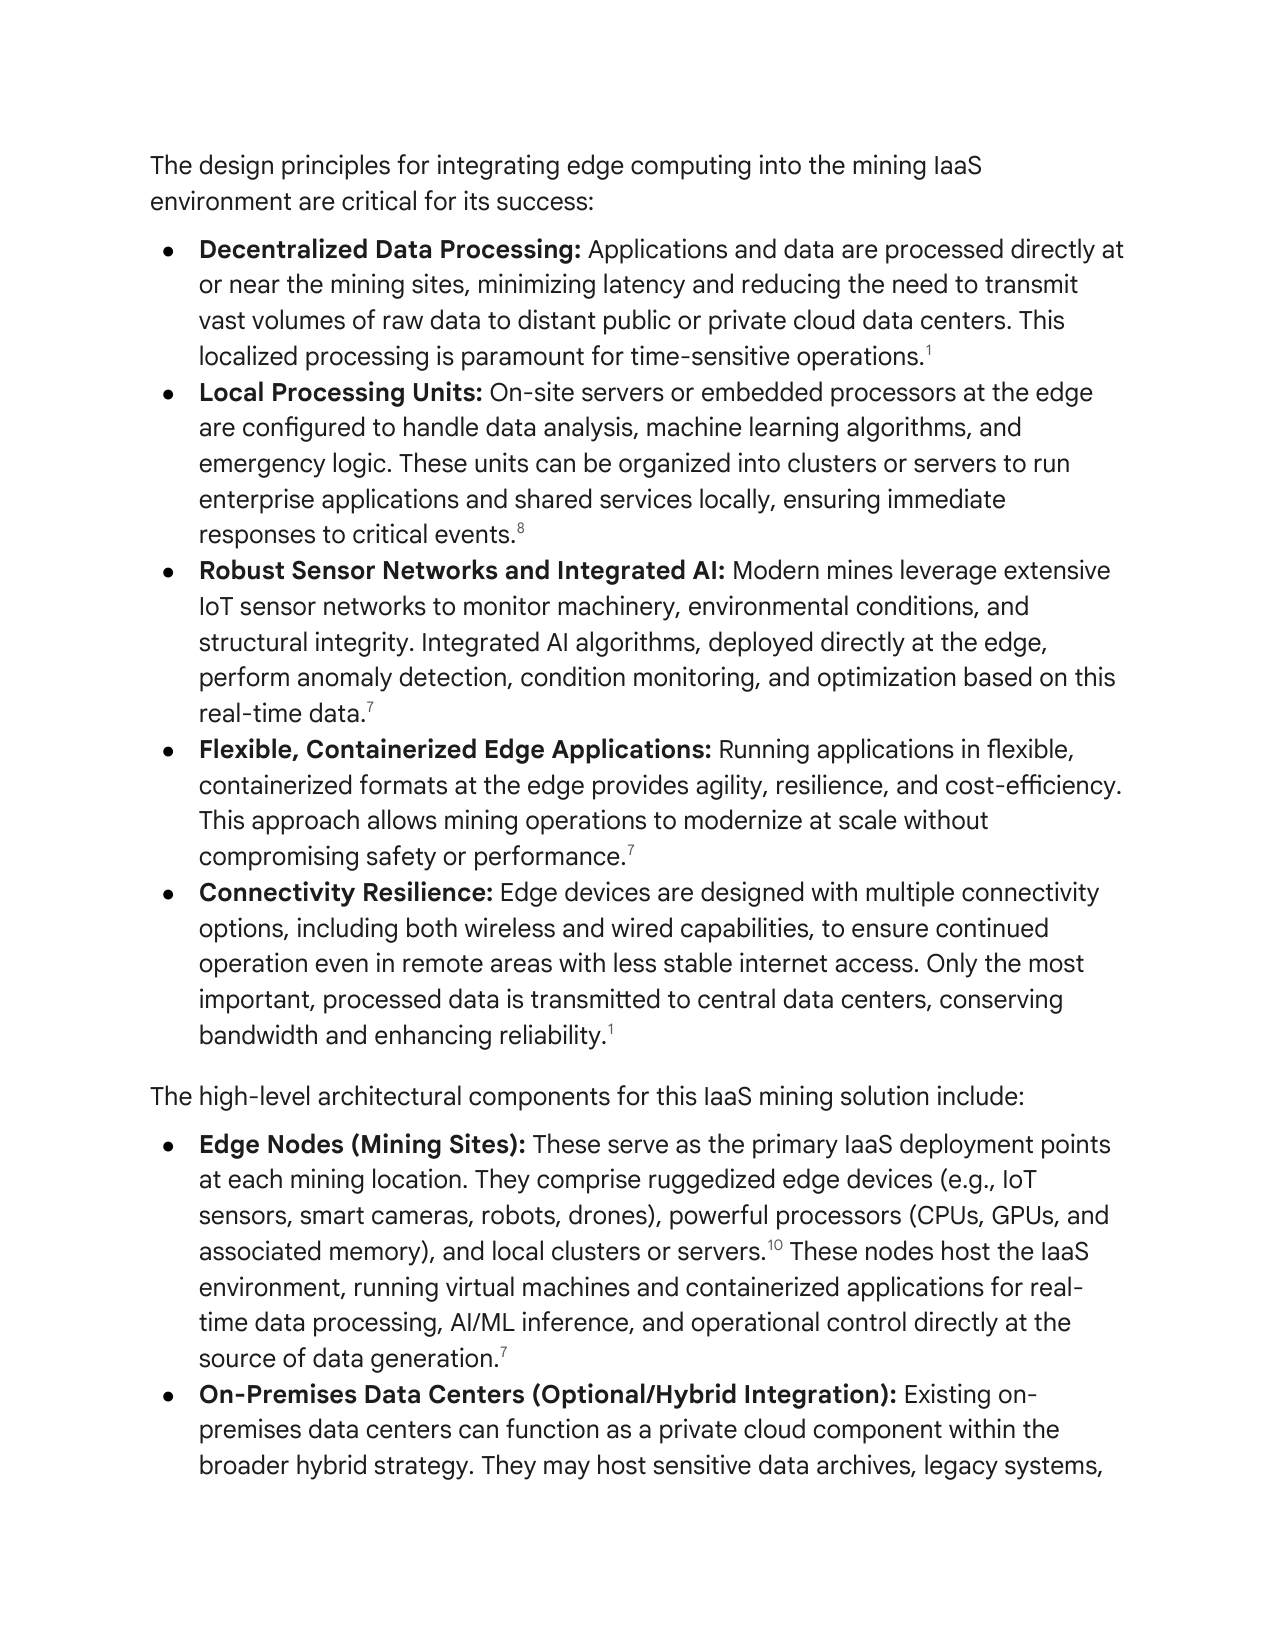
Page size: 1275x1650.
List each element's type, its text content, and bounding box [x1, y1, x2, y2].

list Robust Sensor Networks and Integrated AI: Modern mines leverage extensive IoT sensor networks to monitor machinery, environmental conditions, and structural integrity. Integrated AI algorithms, deployed directly at the edge, perform anomaly detection, condition monitoring, and optimization based on this real-time data.7 [161, 556, 1125, 730]
list Connectivity Resilience: Edge devices are designed with multiple connectivity options, including both wireless and wired capabilities, to ensure continued operation even in remote areas with less stable internet access. Only the most important, processed data is transmitted to central data centers, conserving bandwidth and enhancing reliability.1 [161, 877, 1125, 1051]
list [161, 1379, 1125, 1482]
list Flexible, Containerized Edge Applications: Running applications in flexible, containerized formats at the edge provides agility, resilience, and cost-efficiency. This approach allows mining operations to modernize at scale without compromising safety or performance.7 [161, 734, 1125, 873]
list Decentralized Data Processing: Applications and data are processed directly at or near the mining sites, minimizing latency and reducing the need to transmit vast volumes of raw data to distant public or private cloud data centers. This localized processing is paramount for time-sensitive operations.1 [161, 234, 1125, 372]
list Edge Nodes (Mining Sites): These serve as the primary IaaS deployment points at each mining location. They comprise ruggedized edge devices (e.g., IoT sensors, smart cameras, robots, drones), powerful processors (CPUs, GPUs, and associated memory), and local clusters or servers.10 These nodes host the IaaS environment, running virtual machines and containerized applications for real-time data processing, AI/ML inference, and operational control directly at the source of data generation.7 [161, 1129, 1125, 1375]
text The high-level architectural components for this IaaS mining solution include: [150, 1081, 1125, 1112]
list Local Processing Units: On-site servers or embedded processors at the edge are configured to handle data analysis, machine learning algorithms, and emergency logic. These units can be organized into clusters or servers to run enterprise applications and shared services locally, ensuring immediate responses to critical events.8 [161, 377, 1125, 551]
text The design principles for integrating edge computing into the mining IaaS environment are critical for its success: [150, 150, 1125, 217]
